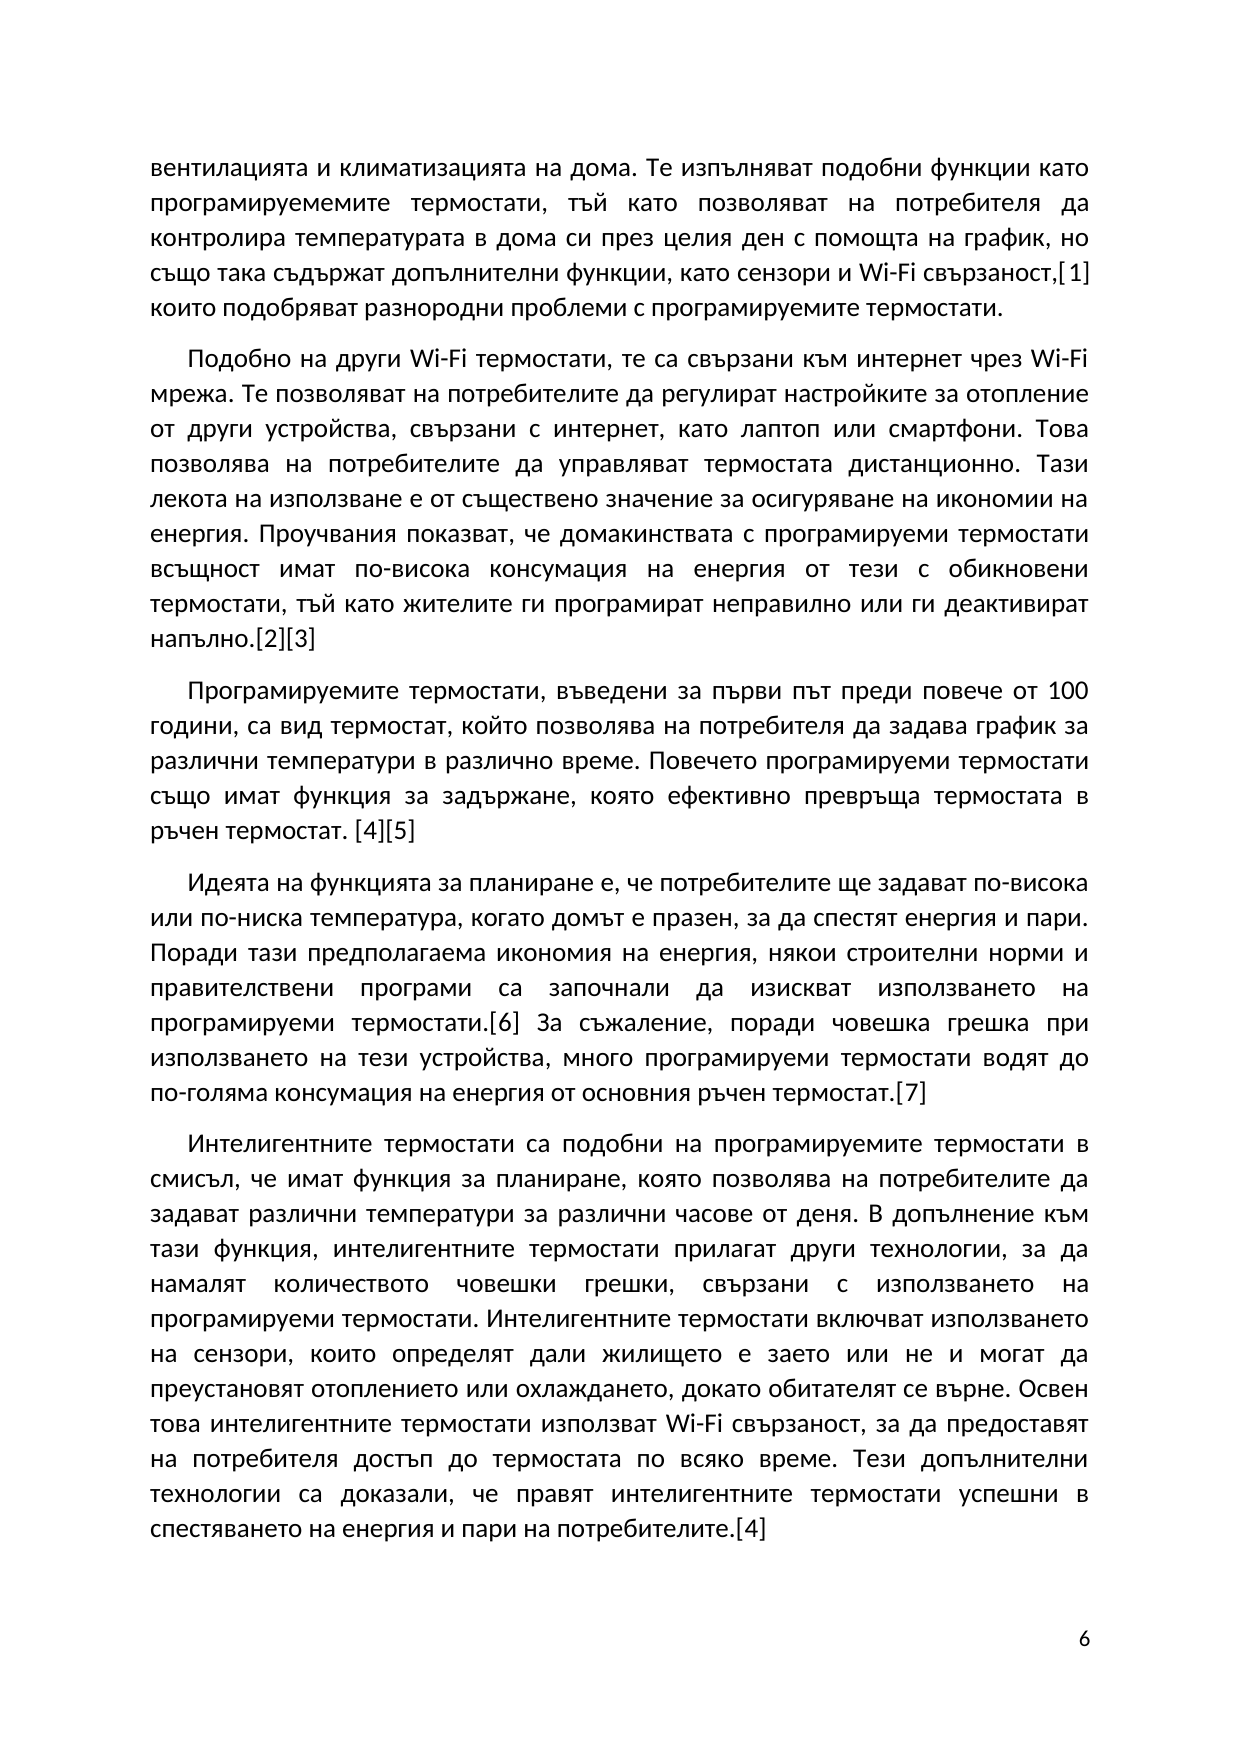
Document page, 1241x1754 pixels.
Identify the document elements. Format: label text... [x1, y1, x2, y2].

text Програмируемите термостати, въведени за първи път преди повече от 100 години, са вид термостат, който позволява на потребителя да задава график за различни температури в различно време. Повечето програмируеми термостати също имат функция за задържане, която ефективно превръща термостата в ръчен термостат. [4][5] [150, 673, 1090, 846]
text Идеята на функцията за планиране е, че потребителите ще задават по-висока или по-ниска температура, когато домът е празен, за да спестят енергия и пари. Поради тази предполагаема икономия на енергия, някои строителни норми и правителствени програми са започнали да изискват използването на програмируеми термостати.[6] За съжаление, поради човешка грешка при използването на тези устройства, много програмируеми термостати водят до по-голяма консумация на енергия от основния ръчен термостат.[7] [150, 865, 1090, 1108]
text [150, 150, 1090, 323]
text Подобно на други Wi-Fi термостати, те са свързани към интернет чрез Wi-Fi мрежа. Те позволяват на потребителите да регулират настройките за отопление от други устройства, свързани с интернет, като лаптоп или смартфони. Това позволява на потребителите да управляват термостата дистанционно. Тази лекота на използване е от съществено значение за осигуряване на икономии на енергия. Проучвания показват, че домакинствата с програмируеми термостати всъщност имат по-висока консумация на енергия от тези с обикновени термостати, тъй като жителите ги програмират неправилно или ги деактивират напълно.[2][3] [150, 342, 1090, 655]
text Интелигентните термостати са подобни на програмируемите термостати в смисъл, че имат функция за планиране, която позволява на потребителите да задават различни температури за различни часове от деня. В допълнение към тази функция, интелигентните термостати прилагат други технологии, за да намалят количеството човешки грешки, свързани с използването на програмируеми термостати. Интелигентните термостати включват използването на сензори, които определят дали жилището е заето или не и могат да преустановят отоплението или охлаждането, докато обитателят се върне. Освен това интелигентните термостати използват Wi-Fi свързаност, за да предоставят на потребителя достъп до термостата по всяко време. Тези допълнителни технологии са доказали, че правят интелигентните термостати успешни в спестяването на енергия и пари на потребителите.[4] [150, 1127, 1090, 1545]
